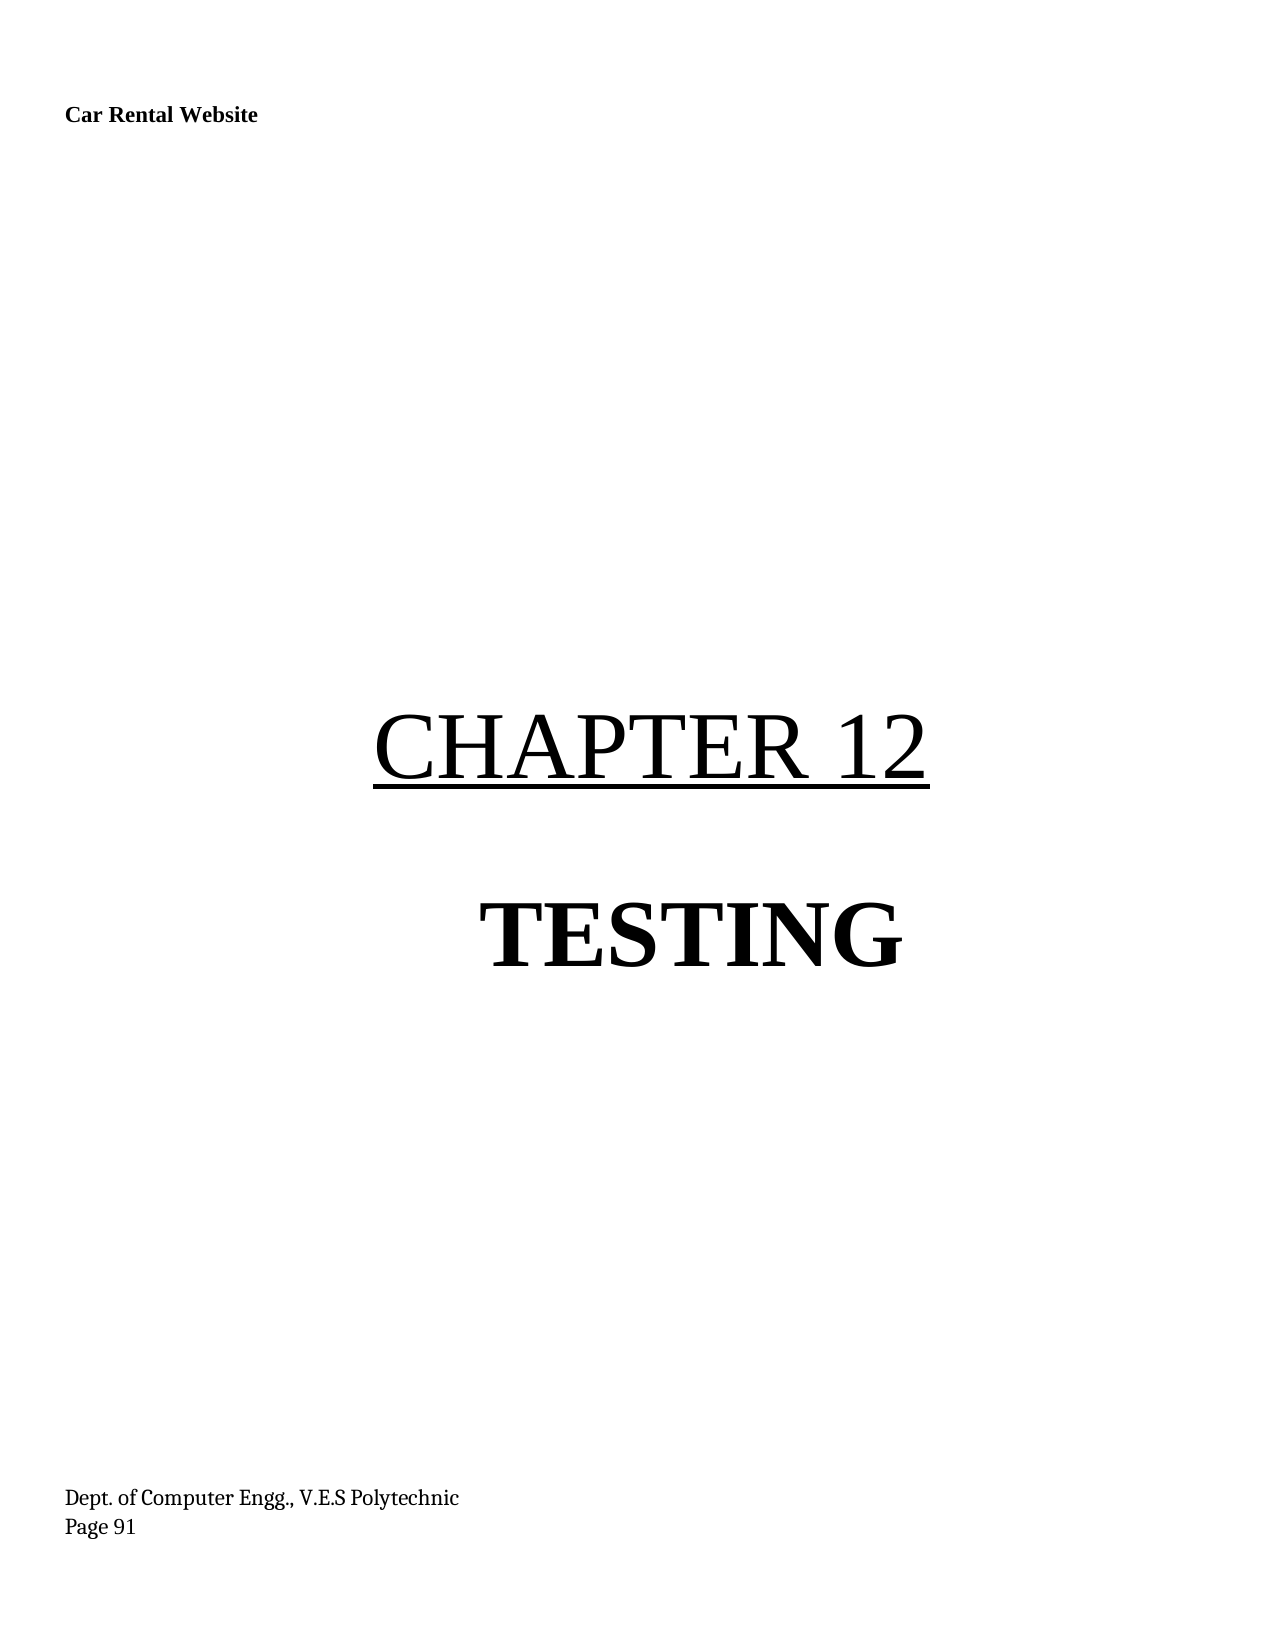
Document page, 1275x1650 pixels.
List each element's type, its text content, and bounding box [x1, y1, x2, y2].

subtitle TESTING [143, 876, 1160, 987]
text CHAPTER 12 [143, 689, 1159, 799]
